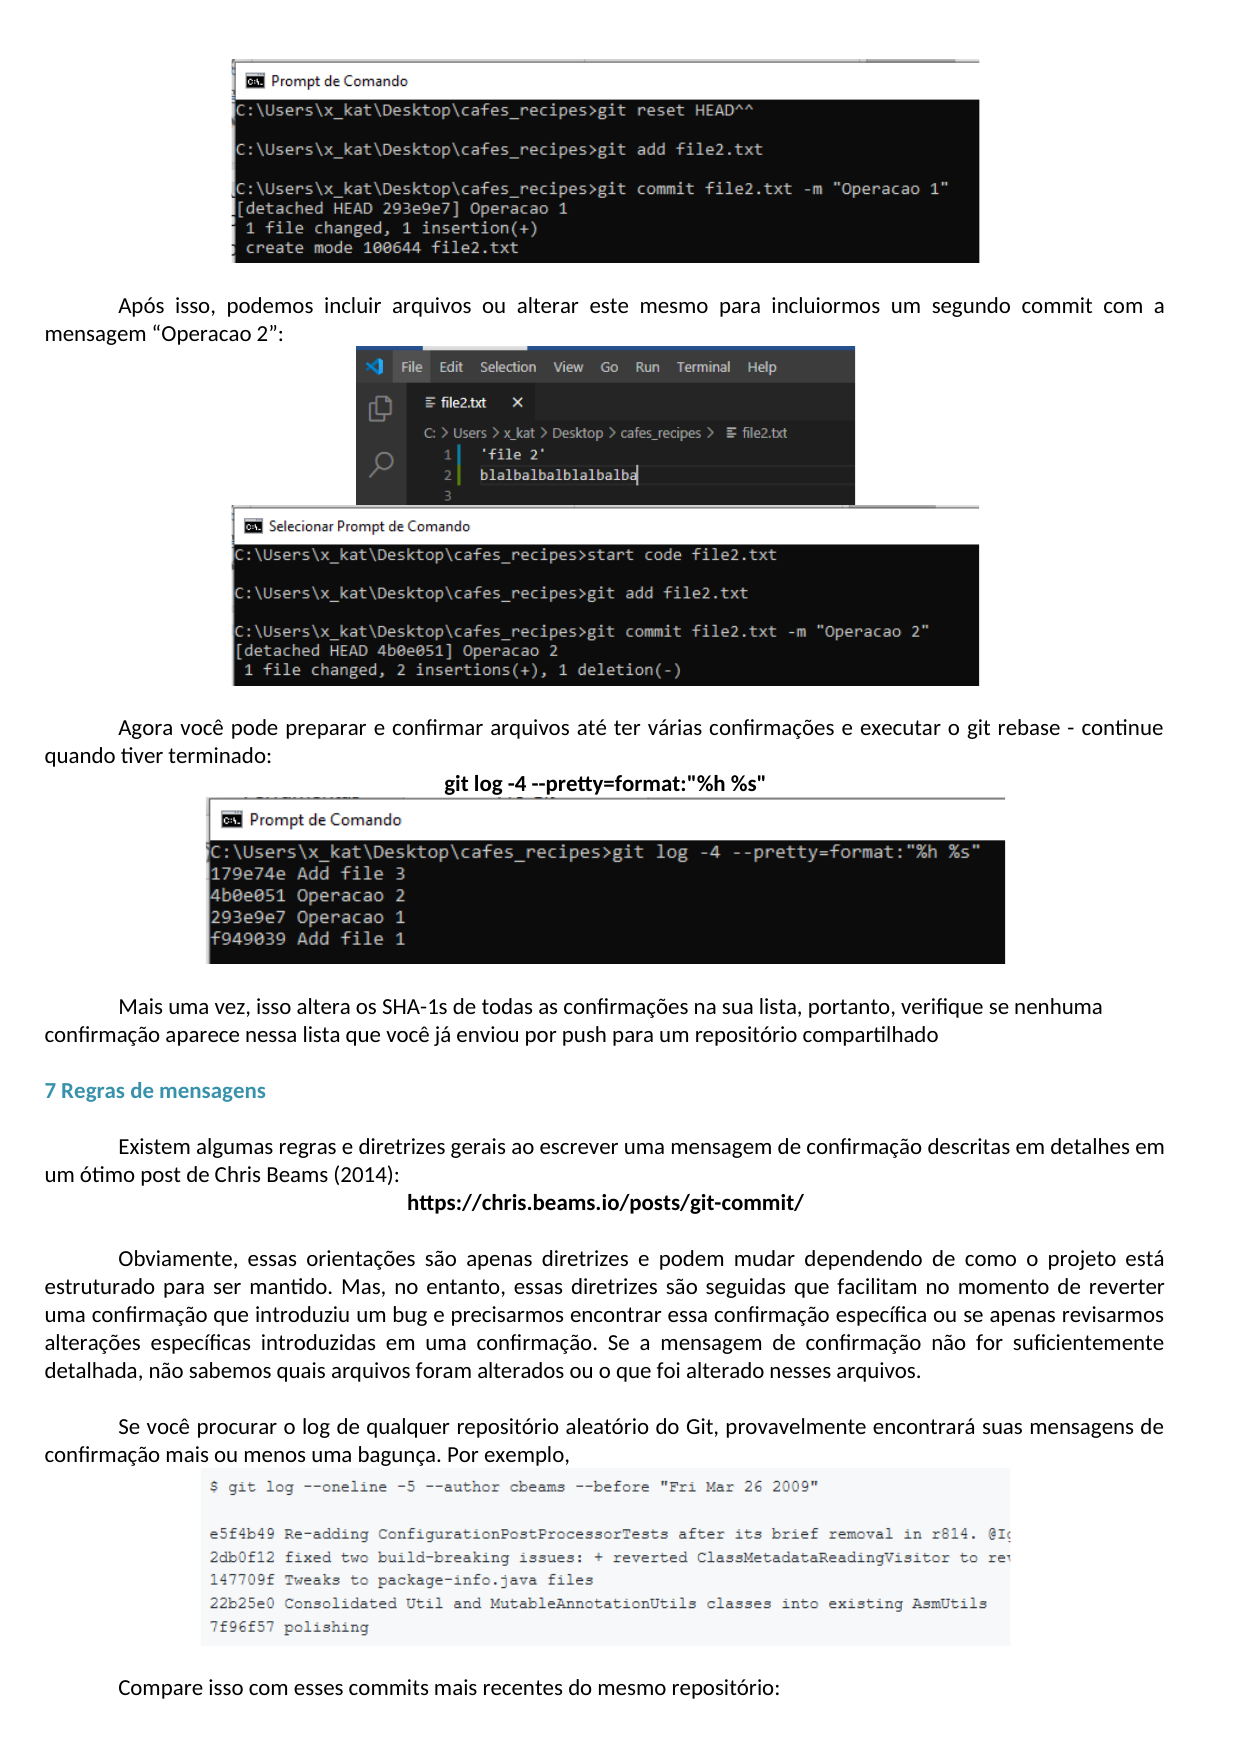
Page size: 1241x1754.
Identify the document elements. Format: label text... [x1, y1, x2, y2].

text Agora você pode preparar e confirmar arquivos até ter várias confirmações e executar o git rebase - continue quando tiver terminado: [44, 713, 1167, 769]
text Mais uma vez, isso altera os SHA-1s de todas as confirmações na sua lista, portanto, verifique se nenhuma confirmação aparece nessa lista que você já enviou por push para um repositório compartilhado [44, 992, 1167, 1048]
text Compare isso com esses commits mais recentes do mesmo repositório: [44, 1673, 1167, 1701]
text 7 Regras de mensagens [44, 1076, 1167, 1104]
text Se você procurar o log de qualquer repositório aleatório do Git, provavelmente encontrará suas mensagens de confirmação mais ou menos uma bagunça. Por exemplo, [44, 1412, 1167, 1468]
text Obviamente, essas orientações são apenas diretrizes e podem mudar dependendo de como o projeto está estruturado para ser mantido. Mas, no entanto, essas diretrizes são seguidas que facilitam no momento de reverter uma confirmação que introduziu um bug e precisarmos encontrar essa confirmação específica ou se apenas revisarmos alterações específicas introduzidas em uma confirmação. Se a mensagem de confirmação não for suficientemente detalhada, não sabemos quais arquivos foram alterados ou o que foi alterado nesses arquivos. [44, 1244, 1167, 1384]
text git log -4 --pretty=format:"%h %s" [44, 769, 1167, 797]
text https://chris.beams.io/posts/git-commit/ [44, 1188, 1167, 1216]
picture [200, 1468, 1011, 1646]
picture [205, 797, 1006, 964]
text Após isso, podemos incluir arquivos ou alterar este mesmo para incluiormos um segundo commit com a mensagem “Operacao 2”: [44, 291, 1167, 347]
text Existem algumas regras e diretrizes gerais ao escrever uma mensagem de confirmação descritas em detalhes em um ótimo post de Chris Beams (2014): [44, 1132, 1167, 1188]
picture [231, 346, 980, 686]
picture [231, 59, 980, 263]
